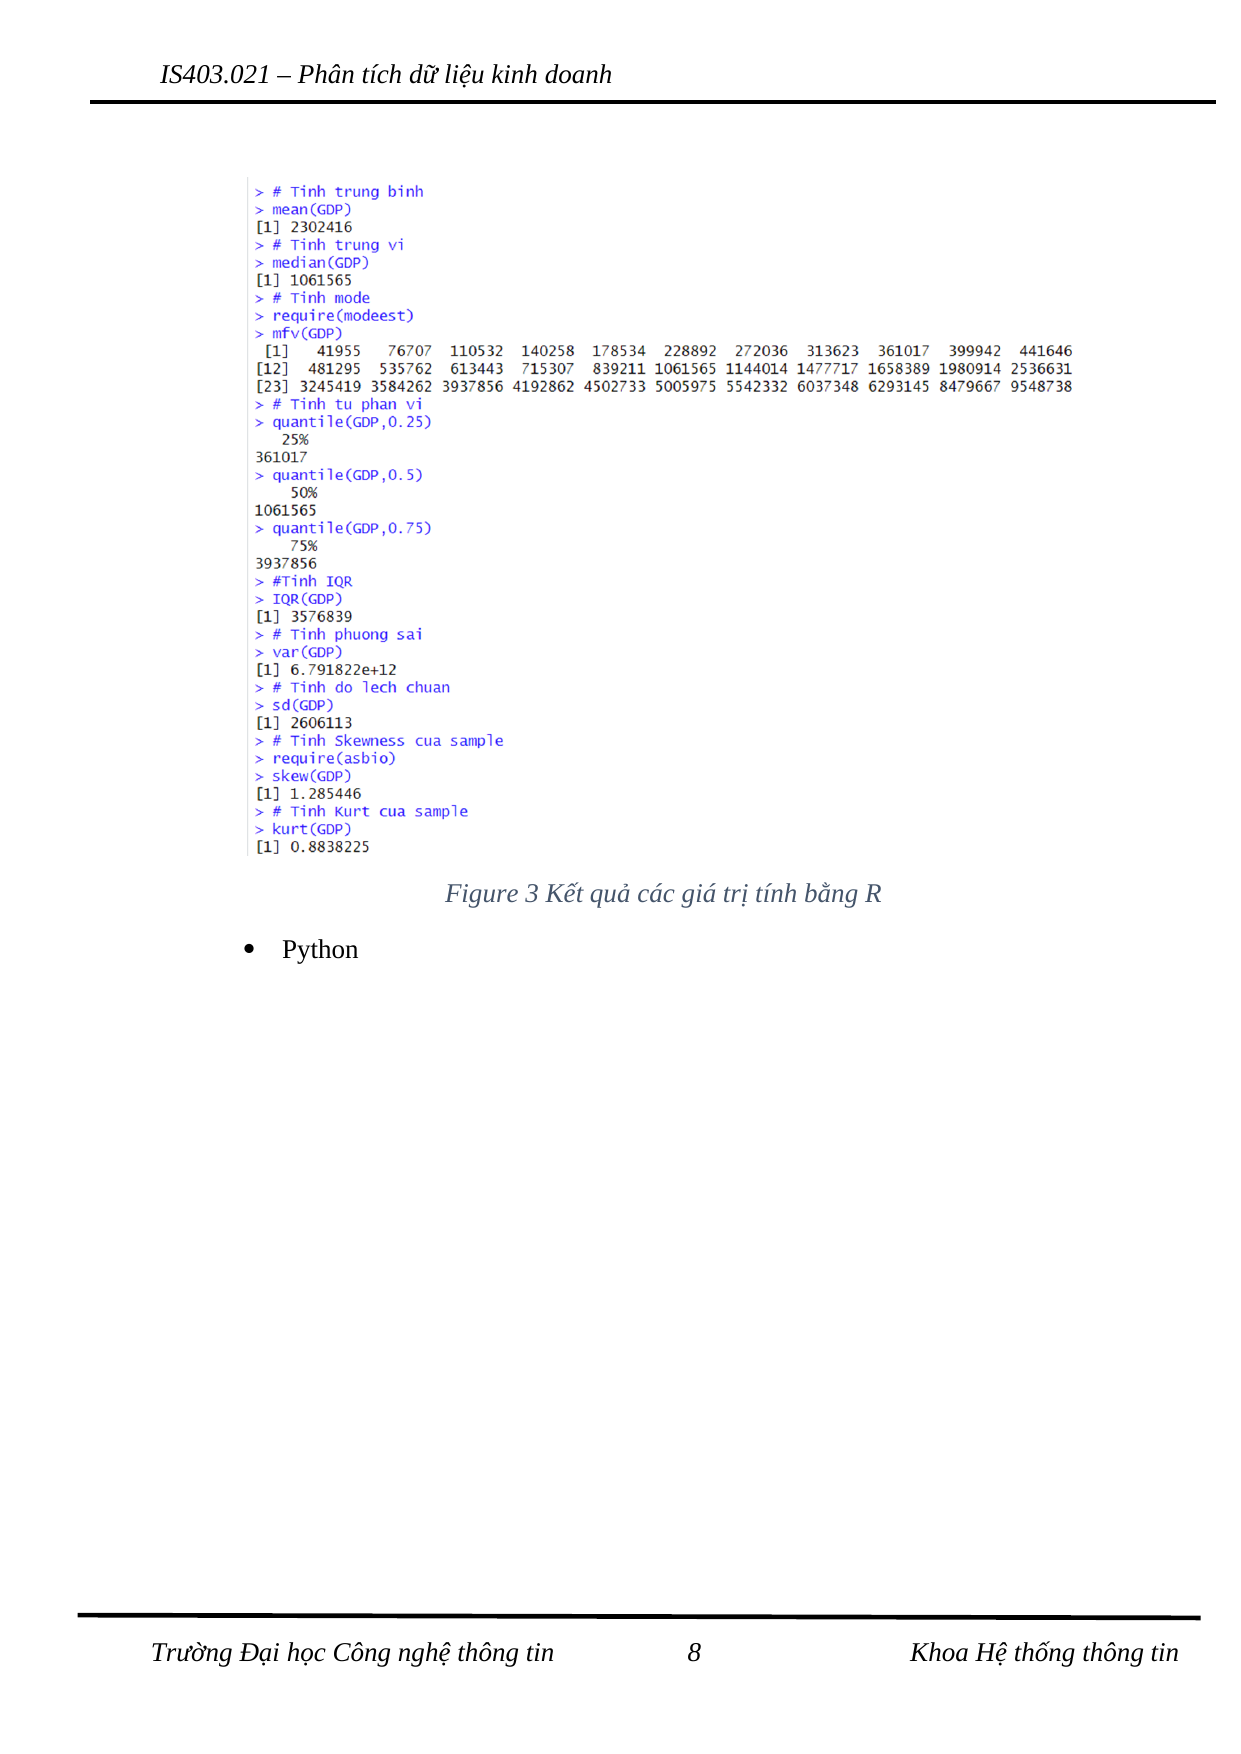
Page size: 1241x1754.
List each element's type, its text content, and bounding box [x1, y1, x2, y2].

text Figure 3 Kết quả các giá trị tính bằng R [207, 877, 1122, 908]
list Python [244, 933, 1122, 964]
picture [247, 177, 1082, 856]
